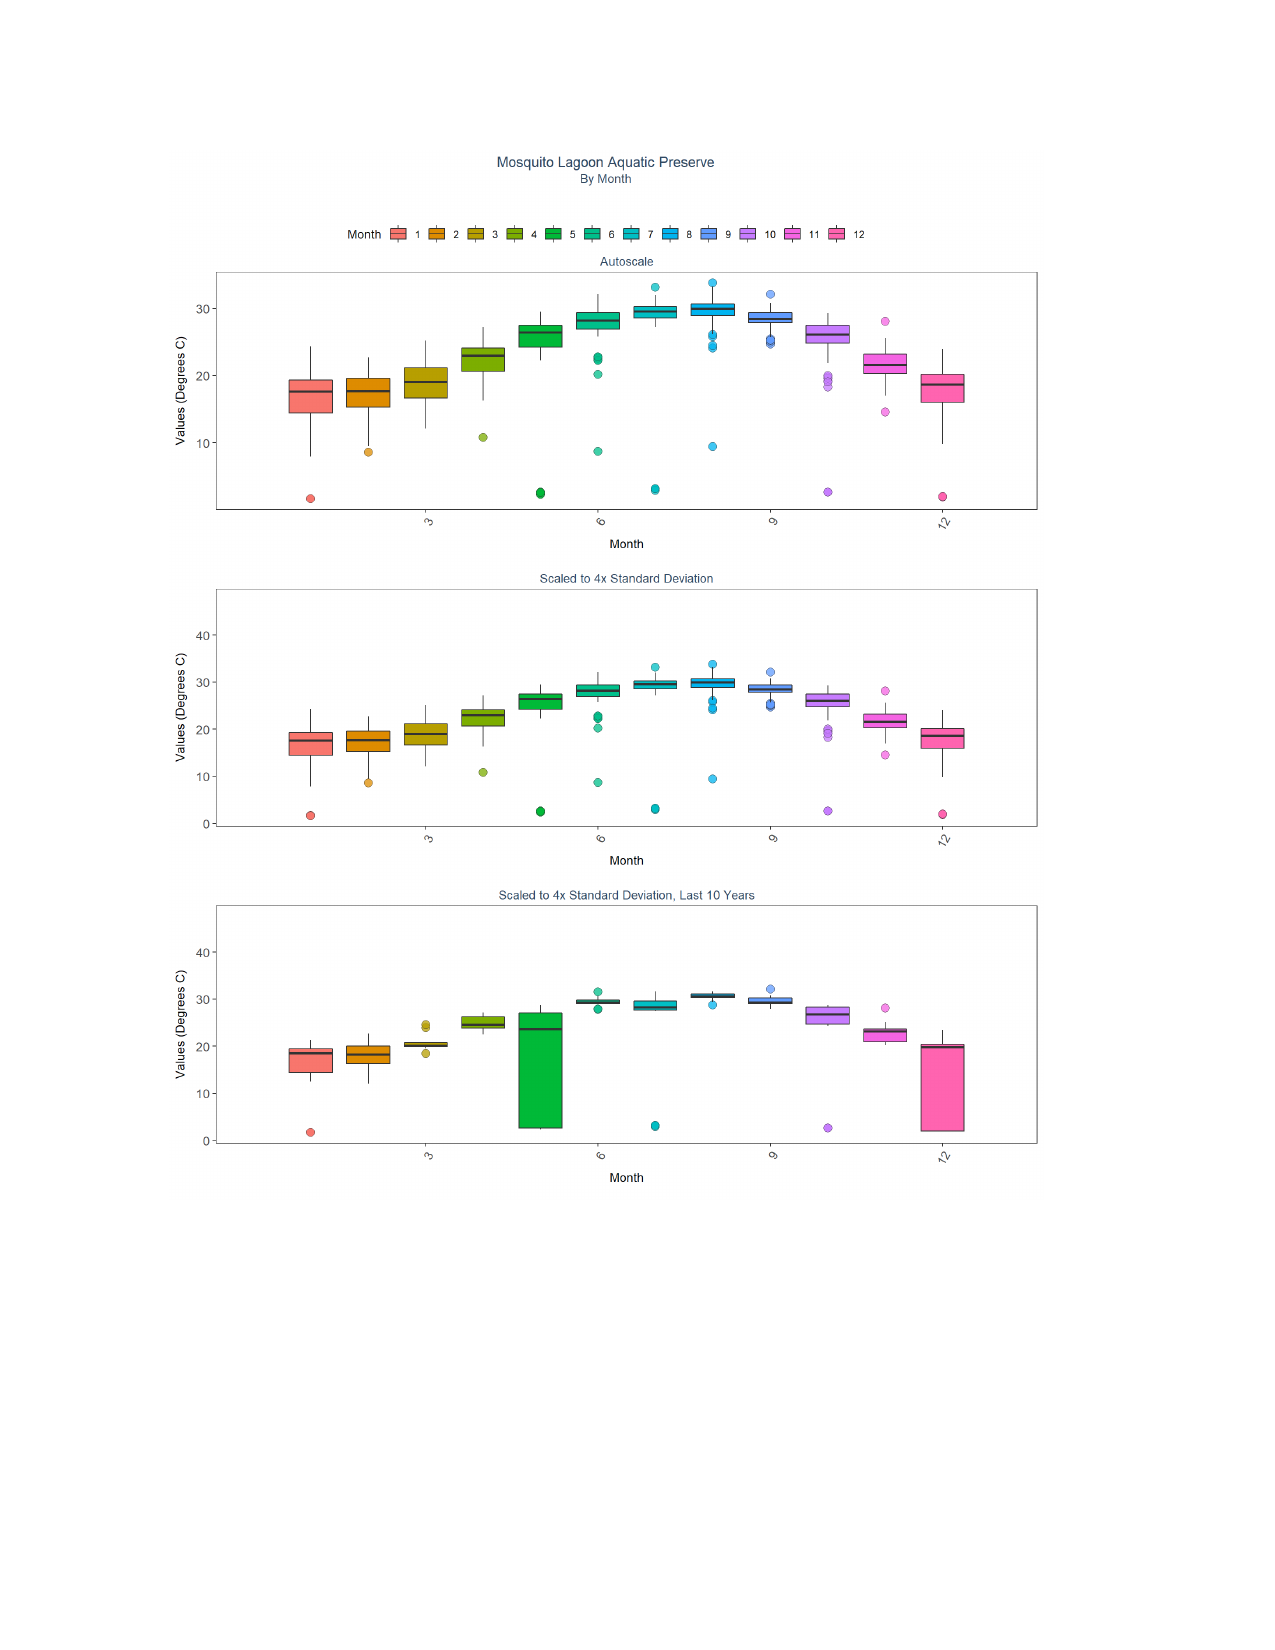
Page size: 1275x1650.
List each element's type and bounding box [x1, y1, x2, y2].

picture [168, 150, 1044, 1200]
